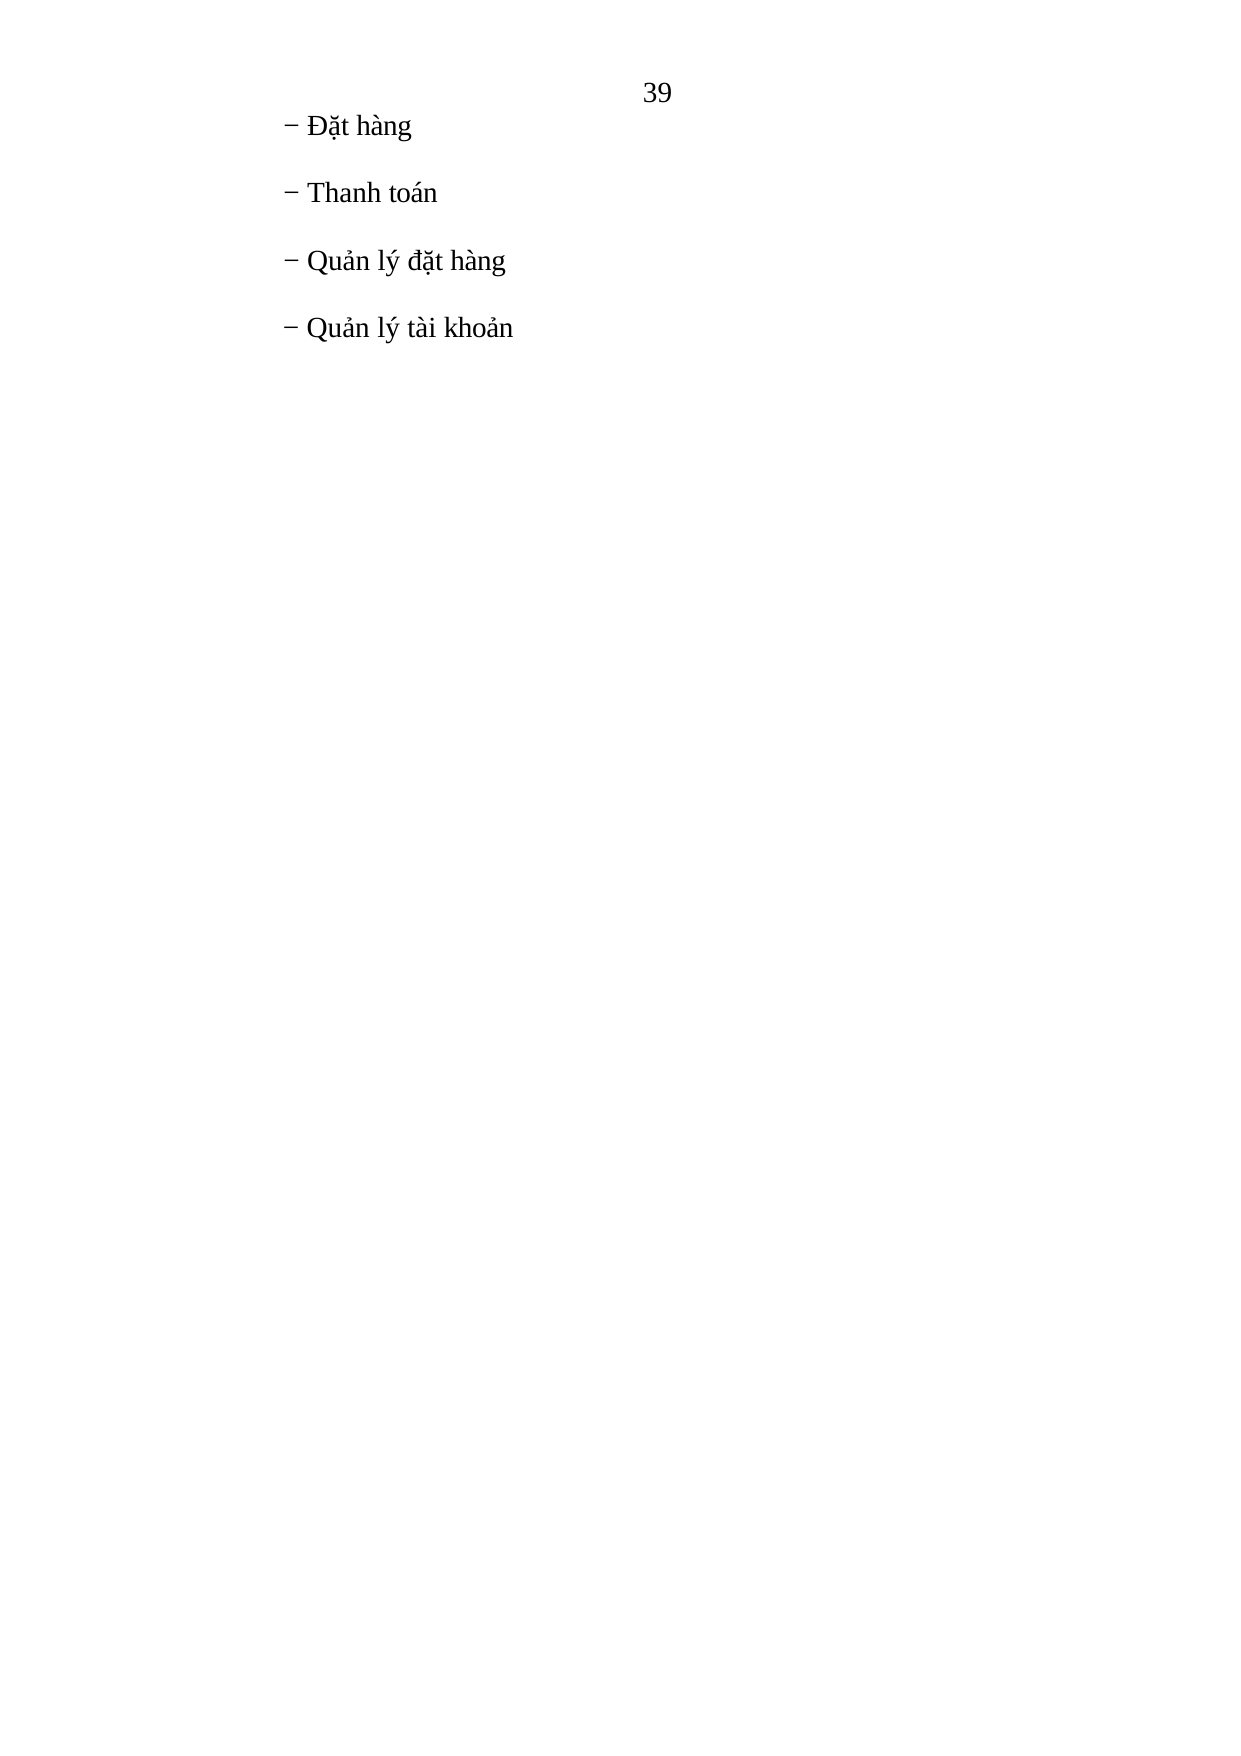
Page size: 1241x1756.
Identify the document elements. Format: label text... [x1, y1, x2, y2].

text − Quản lý đặt hàng [283, 243, 1137, 276]
text − Đặt hàng [283, 108, 1137, 142]
text − Thanh toán [283, 176, 1137, 209]
text − Quản lý tài khoản [283, 310, 1137, 343]
